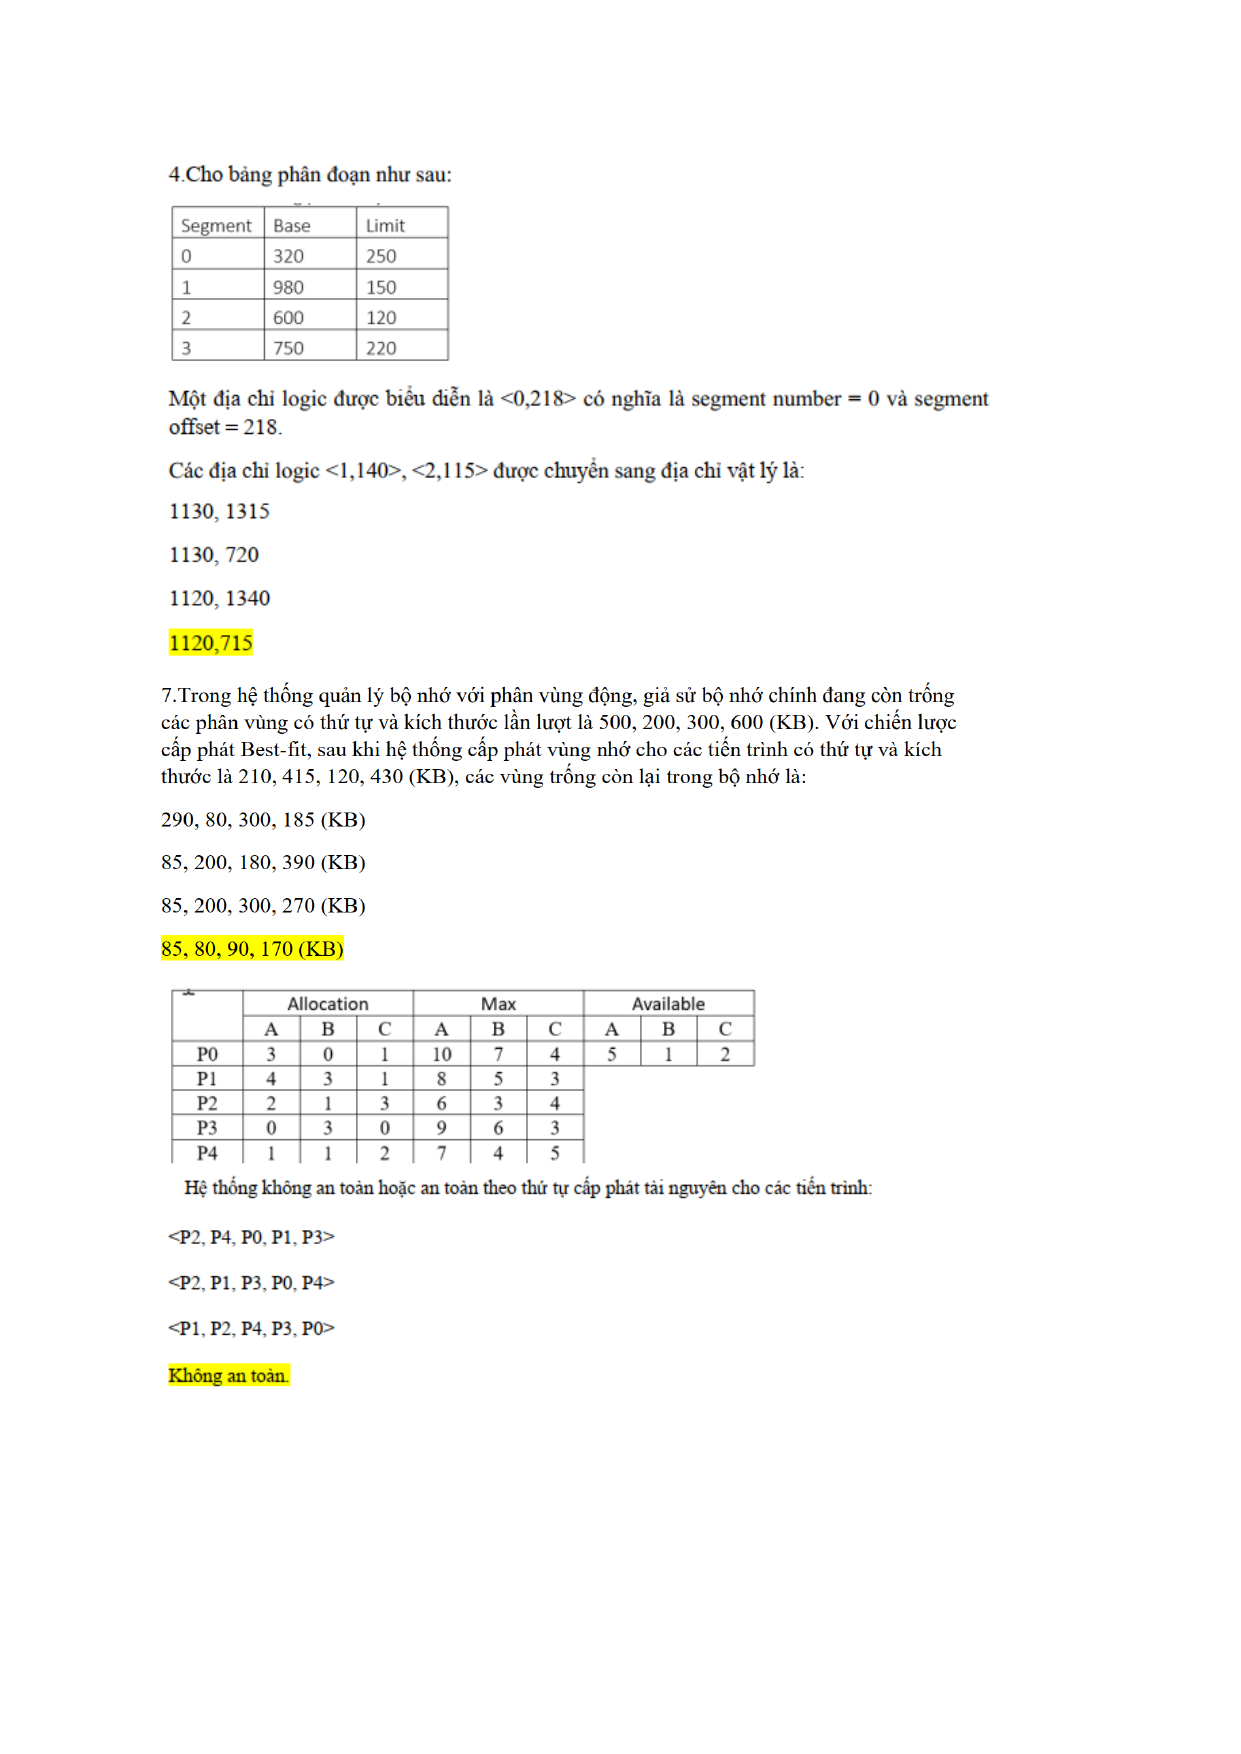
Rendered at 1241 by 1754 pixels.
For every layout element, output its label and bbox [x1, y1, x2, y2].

picture [150, 150, 1037, 1401]
